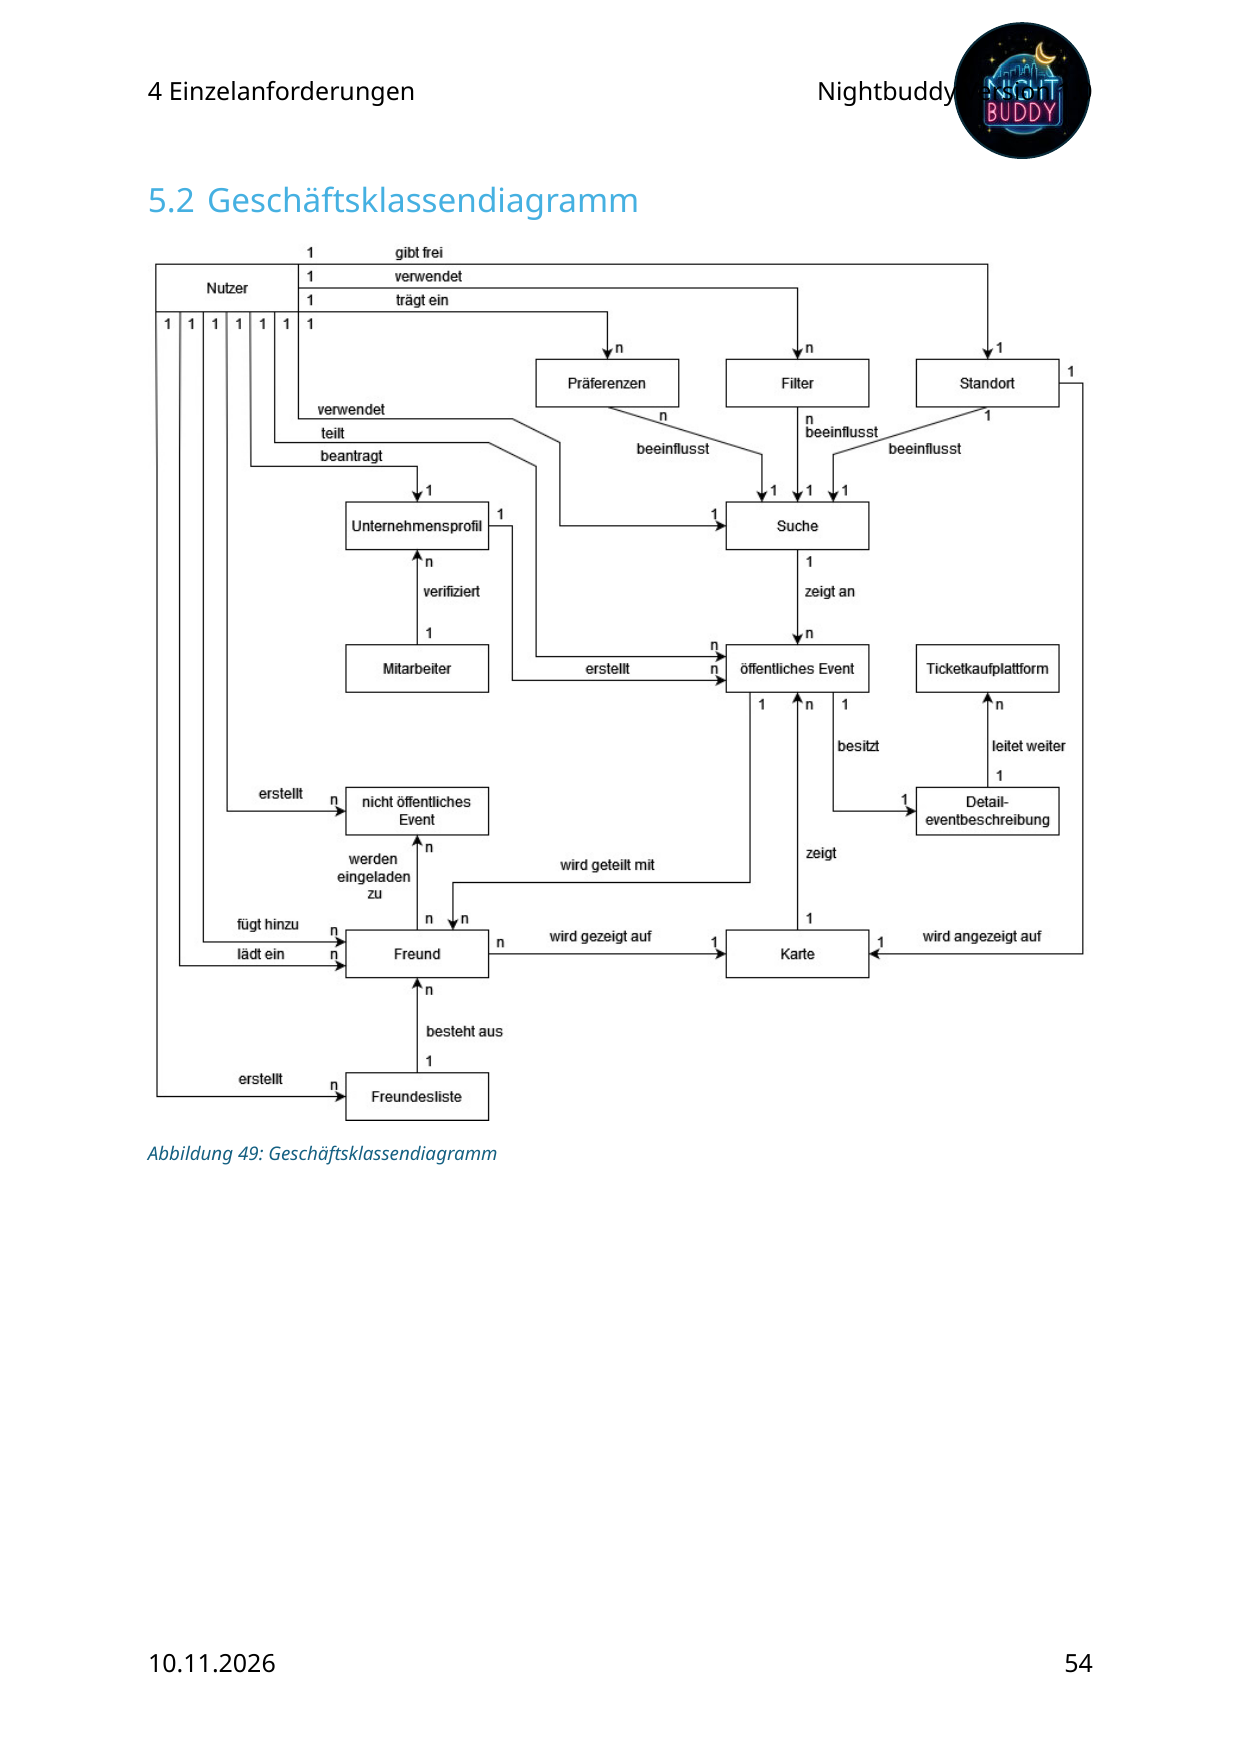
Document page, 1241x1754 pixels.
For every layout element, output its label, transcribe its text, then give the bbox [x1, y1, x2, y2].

subtitle Geschäftsklassendiagramm [148, 177, 1092, 223]
picture [956, 25, 1087, 156]
picture [1081, 84, 1088, 98]
picture [147, 234, 1093, 1121]
text Abbildung 49: Geschäftsklassendiagramm [148, 1140, 1092, 1165]
